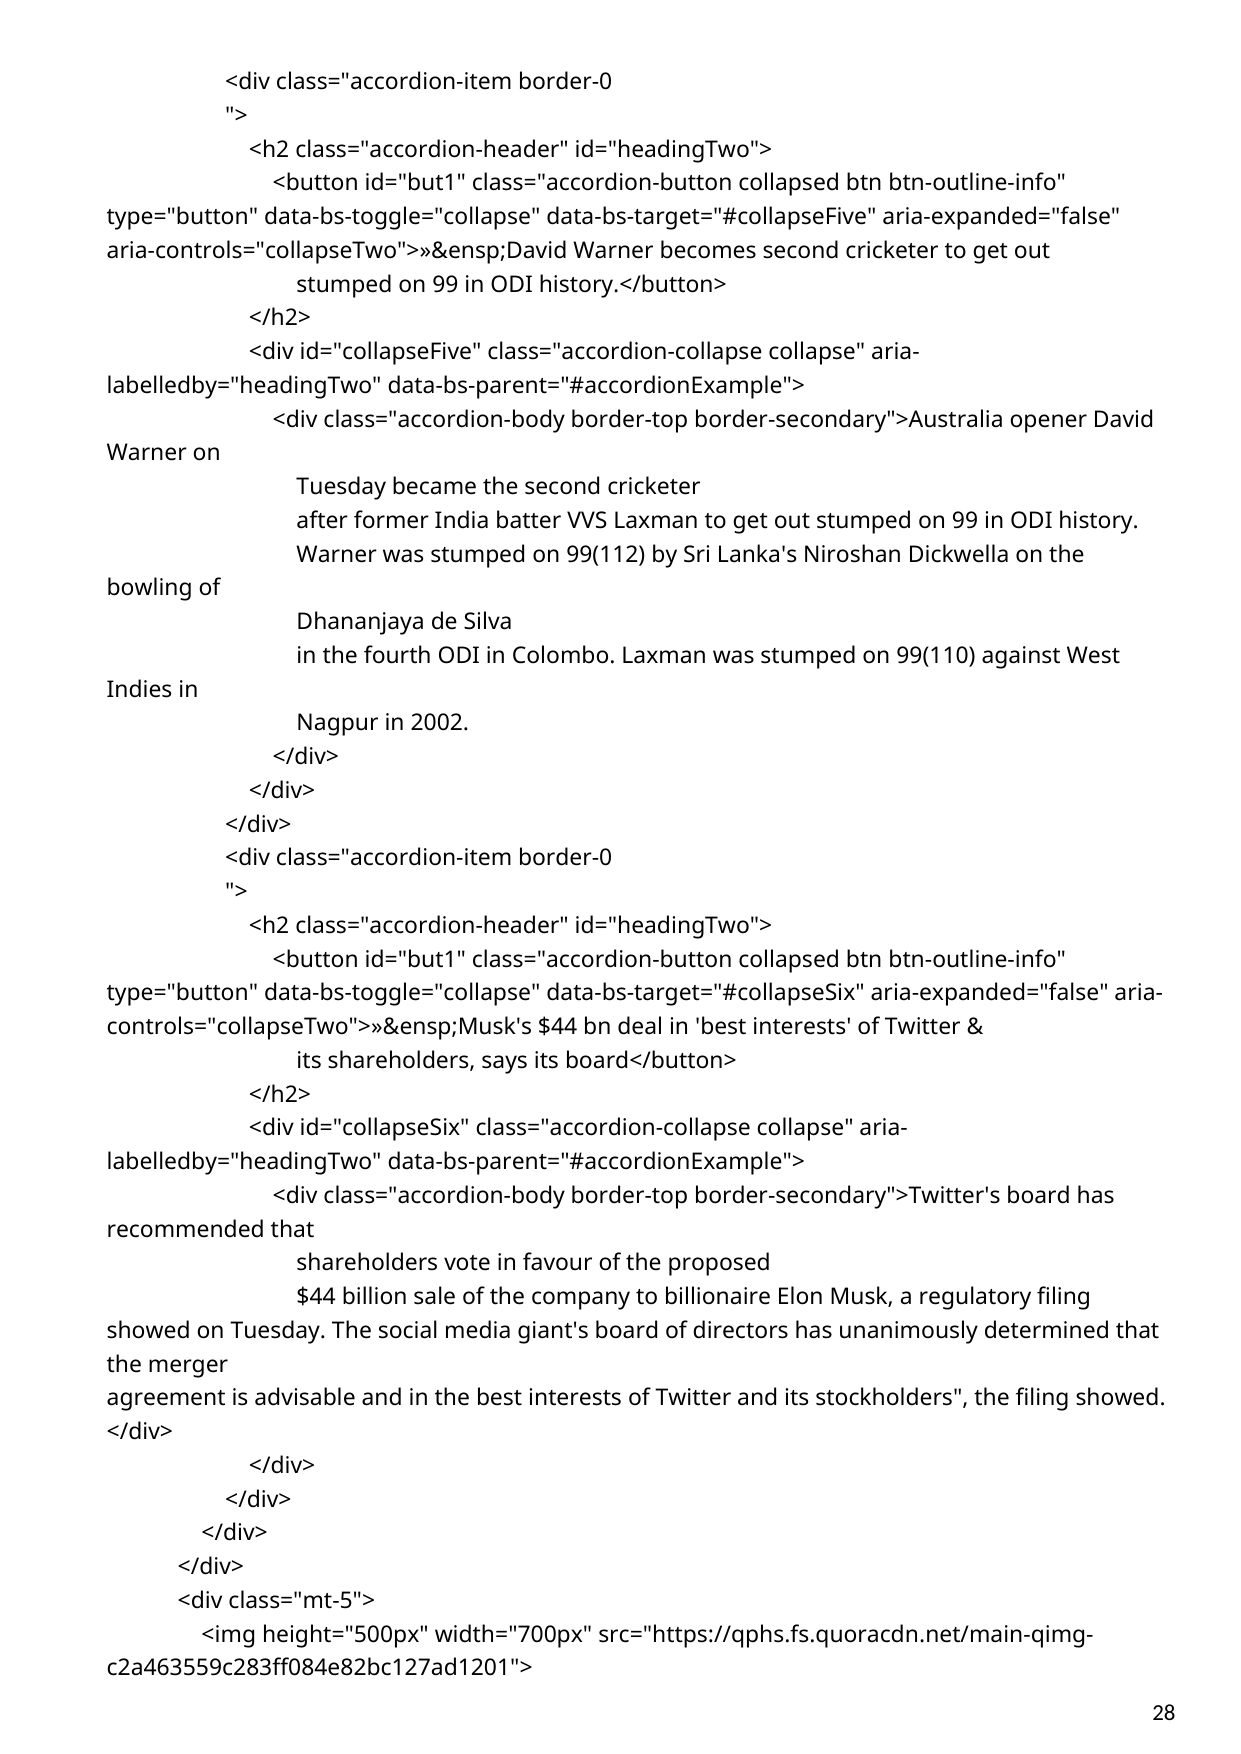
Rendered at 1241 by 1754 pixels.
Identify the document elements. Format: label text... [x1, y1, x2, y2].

text agreement is advisable and in the best interests of Twitter and its stockholders", the filing showed. </div> [106, 1381, 1175, 1446]
text <div id="collapseFive" class="accordion-collapse collapse" aria-labelledby="headingTwo" data-bs-parent="#accordionExample"> [106, 335, 1175, 400]
text <div class="mt-5"> [106, 1584, 1175, 1615]
text </div> [106, 774, 1175, 805]
text </div> [106, 807, 1175, 839]
text its shareholders, says its board</button> [106, 1044, 1175, 1075]
text <h2 class="accordion-header" id="headingTwo"> [106, 132, 1175, 164]
text Warner was stumped on 99(112) by Sri Lanka's Niroshan Dickwella on the bowling of [106, 537, 1175, 602]
text <div class="accordion-item border-0 [106, 841, 1175, 872]
text <button id="but1" class="accordion-button collapsed btn btn-outline-info" type="button" data-bs-toggle="collapse" data-bs-target="#collapseSix" aria-expanded="false" aria-controls="collapseTwo">»&ensp;Musk's $44 bn deal in 'best interests' of Twitter & [106, 942, 1175, 1041]
text </div> [106, 1550, 1175, 1581]
text shareholders vote in favour of the proposed [106, 1246, 1175, 1277]
text <div class="accordion-item border-0 [106, 65, 1175, 96]
text <h2 class="accordion-header" id="headingTwo"> [106, 909, 1175, 940]
text <div class="accordion-body border-top border-secondary">Twitter's board has recommended that [106, 1179, 1175, 1244]
text </div> [106, 1449, 1175, 1480]
text after former India batter VVS Laxman to get out stumped on 99 in ODI history. [106, 504, 1175, 535]
text "> [106, 99, 1175, 130]
text <div id="collapseSix" class="accordion-collapse collapse" aria-labelledby="headingTwo" data-bs-parent="#accordionExample"> [106, 1111, 1175, 1176]
text </h2> [106, 1077, 1175, 1109]
text </div> [106, 1516, 1175, 1547]
text Tuesday became the second cricketer [106, 470, 1175, 501]
text $44 billion sale of the company to billionaire Elon Musk, a regulatory filing showed on Tuesday. The social media giant's board of directors has unanimously determined that the merger [106, 1280, 1175, 1379]
text stumped on 99 in ODI history.</button> [106, 267, 1175, 299]
text </h2> [106, 301, 1175, 332]
text in the fourth ODI in Colombo. Laxman was stumped on 99(110) against West Indies in [106, 639, 1175, 704]
text <img height="500px" width="700px" src="https://qphs.fs.quoracdn.net/main-qimg-c2a463559c283ff084e82bc127ad1201"> [106, 1617, 1175, 1682]
text "> [106, 875, 1175, 906]
text Dhananjaya de Silva [106, 605, 1175, 636]
text <div class="accordion-body border-top border-secondary">Australia opener David Warner on [106, 402, 1175, 467]
text <button id="but1" class="accordion-button collapsed btn btn-outline-info" type="button" data-bs-toggle="collapse" data-bs-target="#collapseFive" aria-expanded="false" aria-controls="collapseTwo">»&ensp;David Warner becomes second cricketer to get out [106, 166, 1175, 265]
text </div> [106, 1482, 1175, 1514]
text </div> [106, 740, 1175, 771]
text Nagpur in 2002. [106, 706, 1175, 737]
